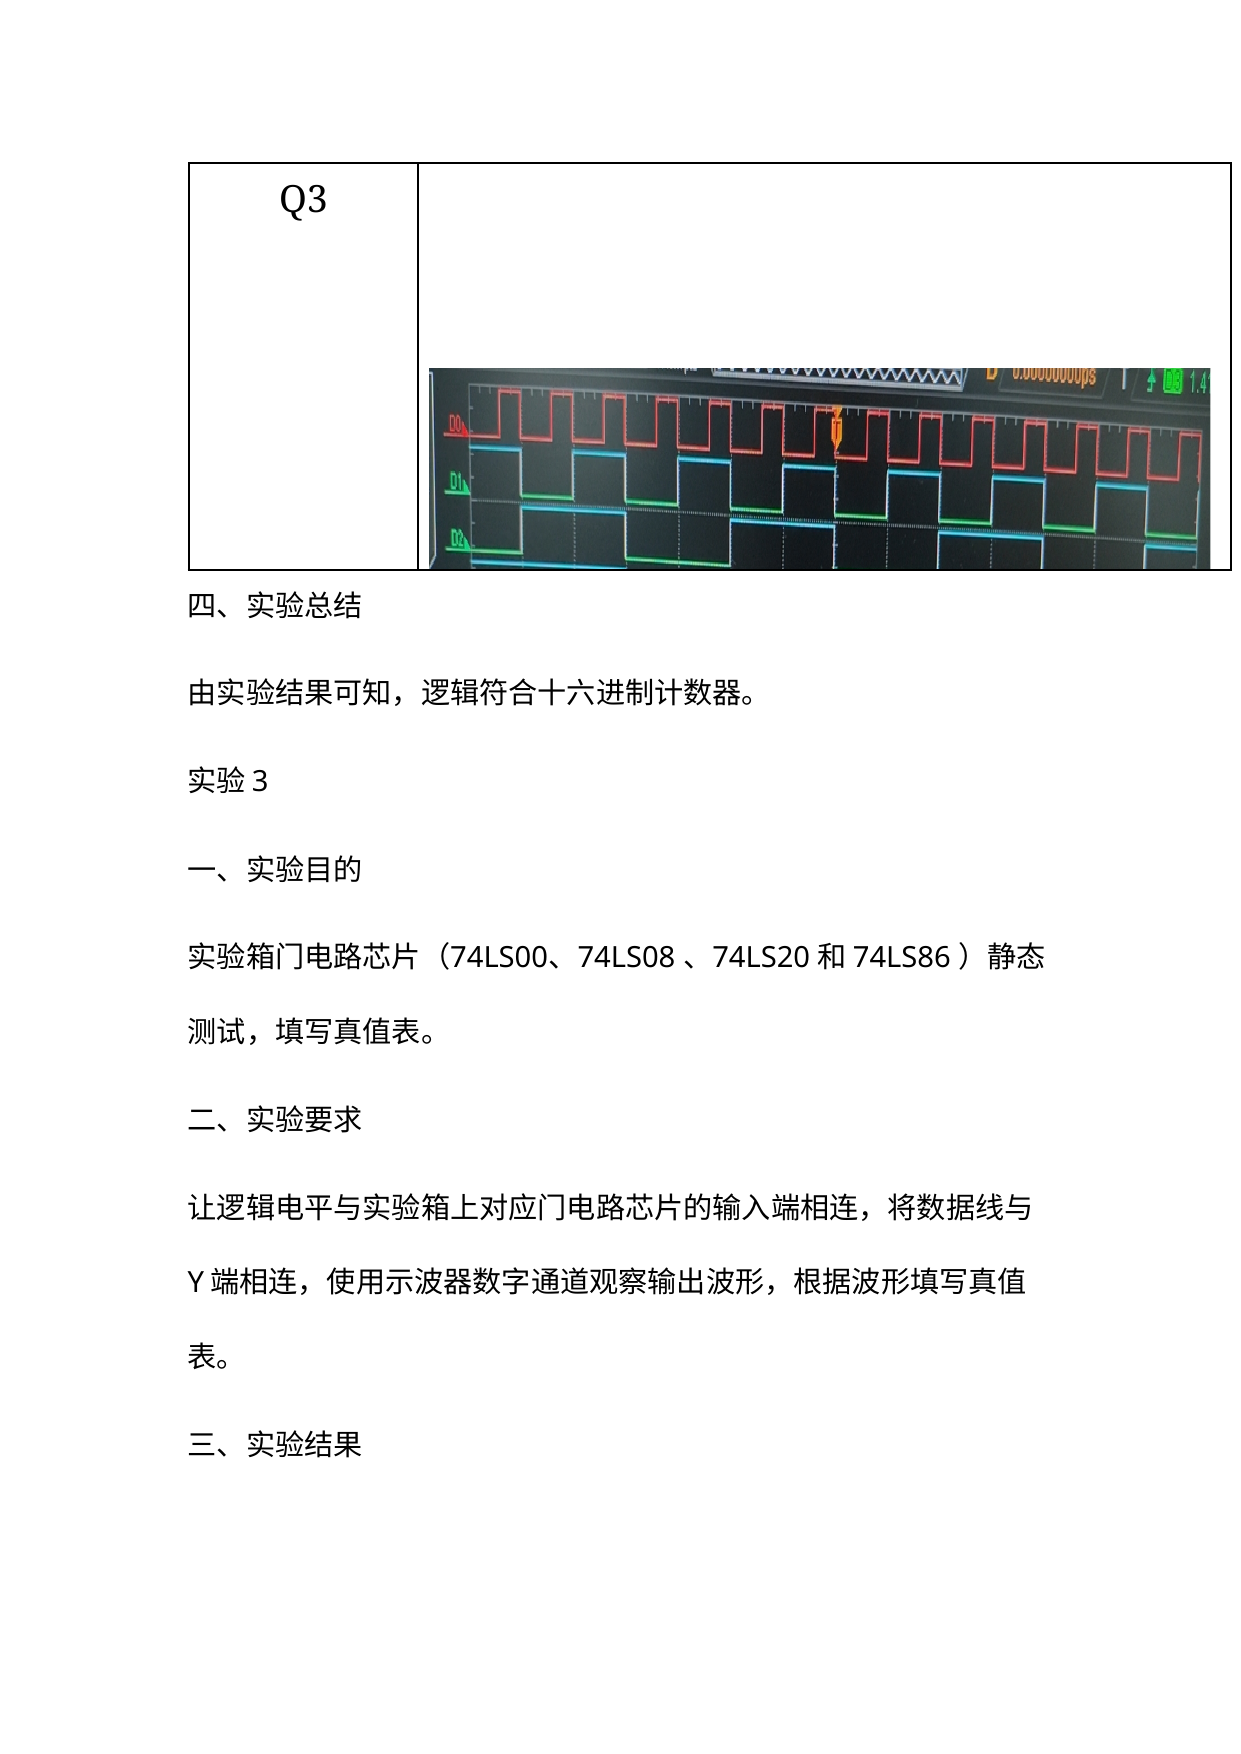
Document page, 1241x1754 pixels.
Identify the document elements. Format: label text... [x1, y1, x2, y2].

text 三、实验结果 [187, 1410, 1053, 1475]
text 实验3 [187, 747, 1053, 812]
text 四、实验总结 [187, 571, 1053, 636]
picture [429, 368, 1211, 569]
text 一、实验目的 [187, 835, 1053, 900]
text 让逻辑电平与实验箱上对应门电路芯片的输入端相连，将数据线与Y端相连，使用示波器数字通道观察输出波形，根据波形填写真值表。 [187, 1173, 1053, 1387]
table_cell Q3 [190, 164, 417, 569]
text 实验箱门电路芯片（74LS00、74LS08 、74LS20 和74LS86 ）静态测试，填写真值表。 [187, 923, 1053, 1062]
text 二、实验要求 [187, 1085, 1053, 1150]
text 由实验结果可知，逻辑符合十六进制计数器。 [187, 659, 1053, 724]
